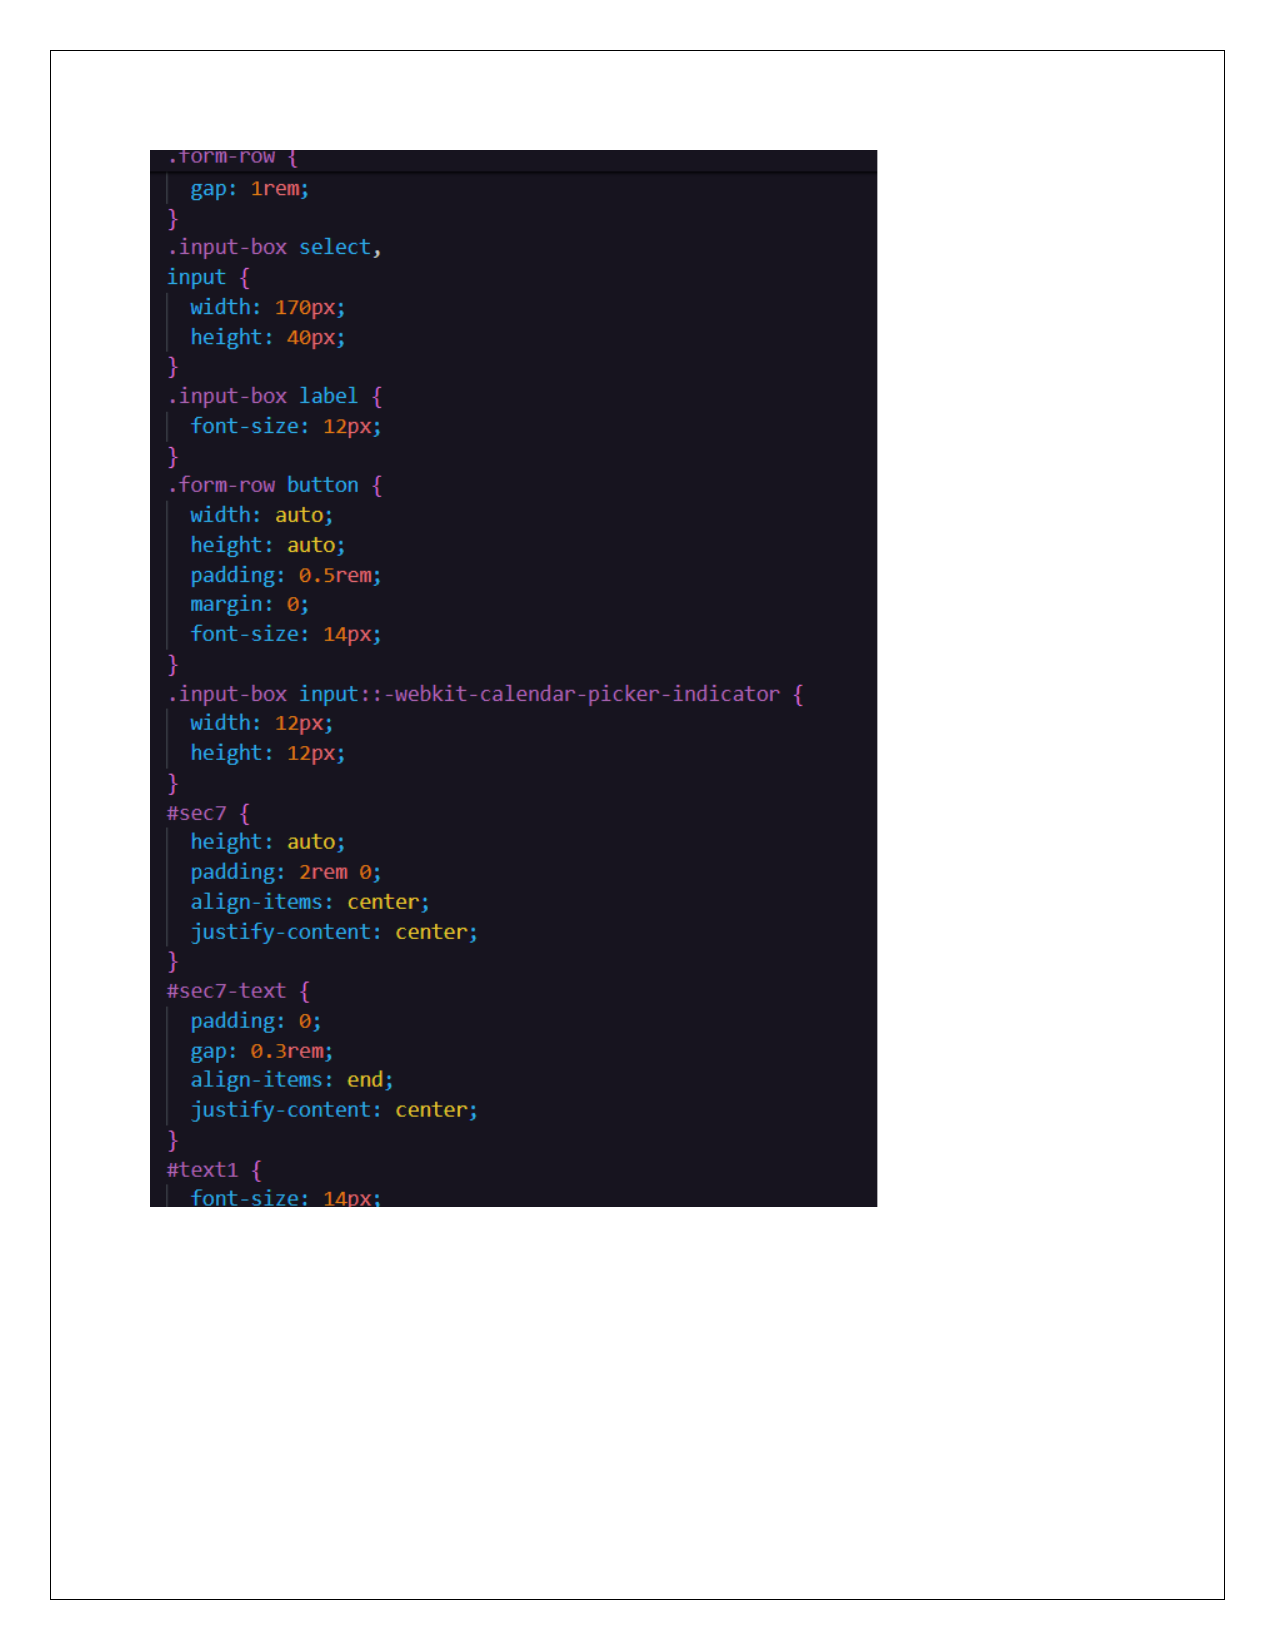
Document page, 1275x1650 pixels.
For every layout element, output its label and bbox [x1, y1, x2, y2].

picture [150, 150, 878, 1207]
